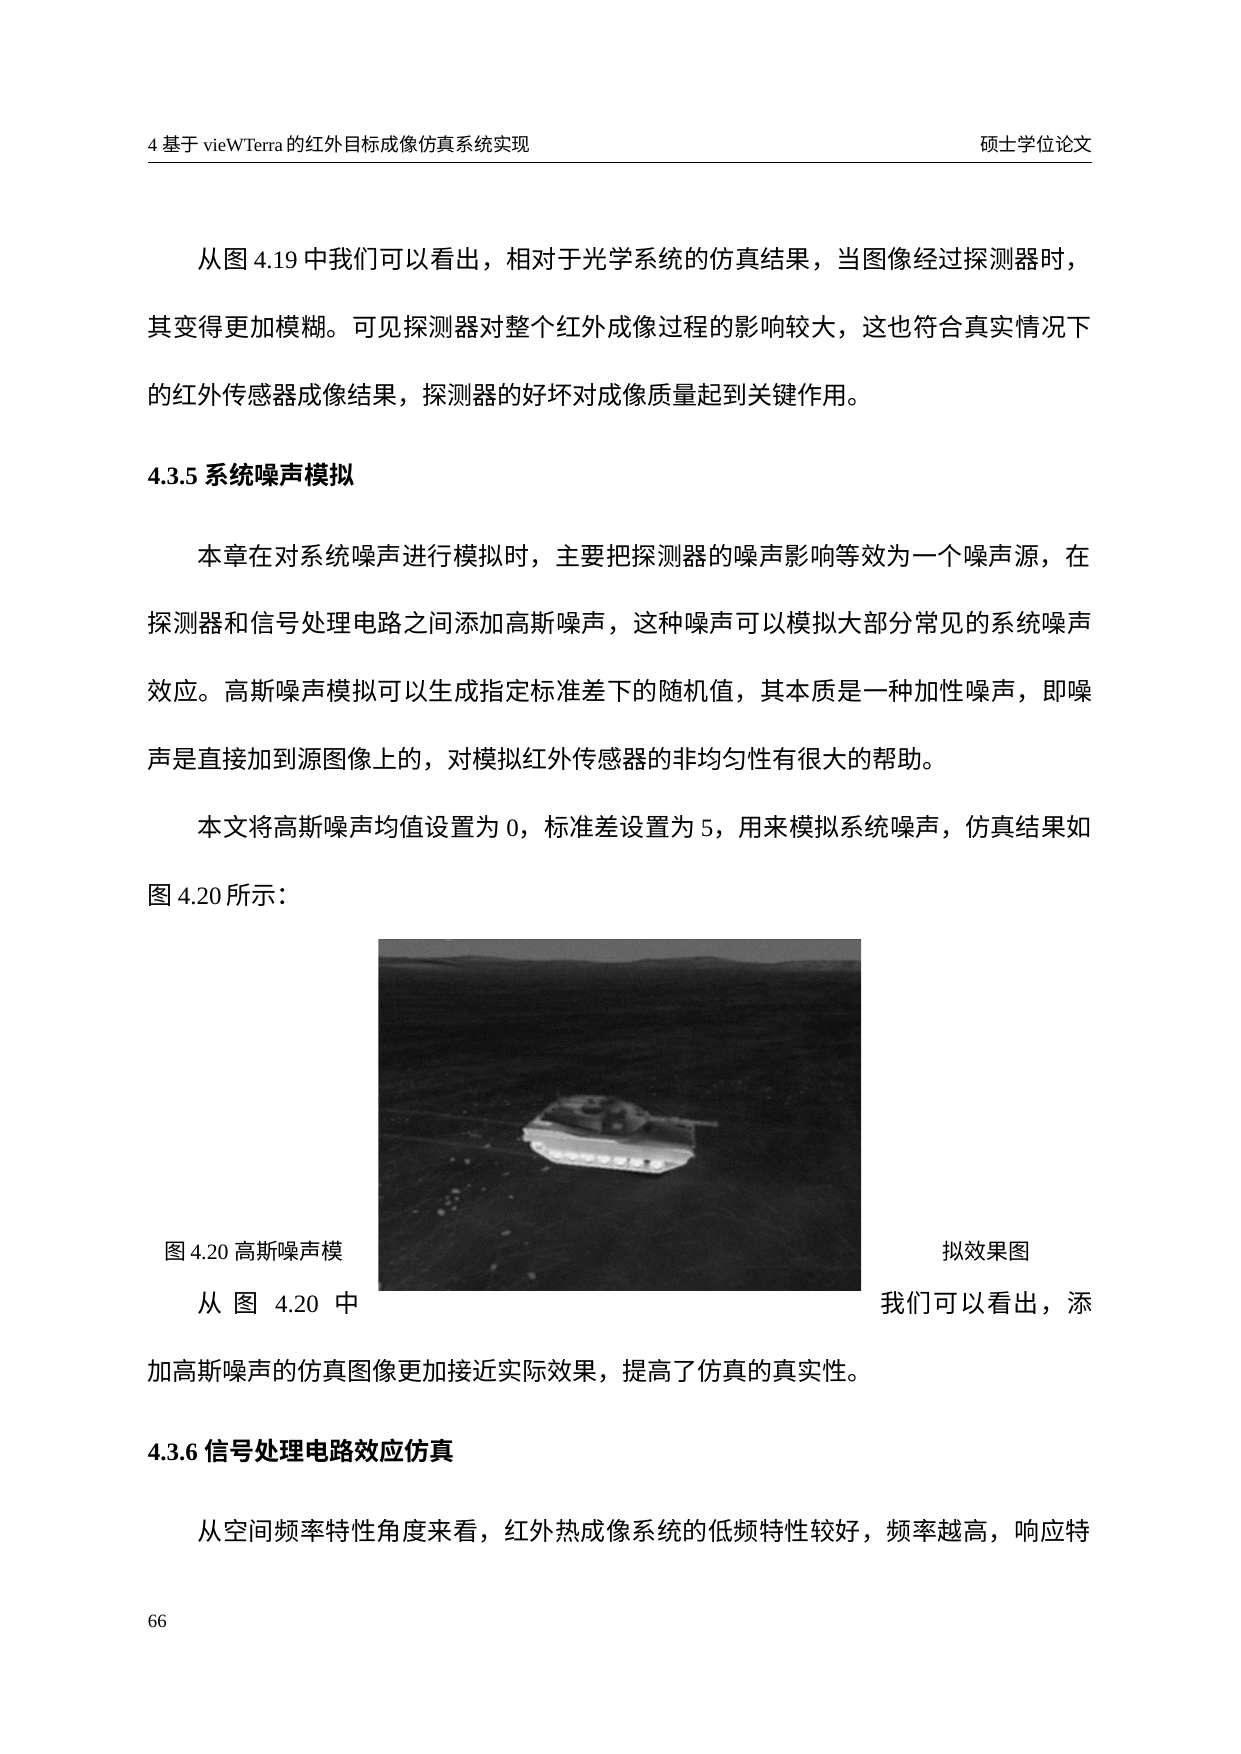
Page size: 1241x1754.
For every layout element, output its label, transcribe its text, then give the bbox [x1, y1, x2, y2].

subtitle 4.3.5 系统噪声模拟 [148, 440, 1092, 508]
picture [376, 939, 861, 1290]
text 本章在对系统噪声进行模拟时，主要把探测器的噪声影响等效为一个噪声源，在探测器和信号处理电路之间添加高斯噪声，这种噪声可以模拟大部分常见的系统噪声效应。高斯噪声模拟可以生成指定标准差下的随机值，其本质是一种加性噪声，即噪声是直接加到源图像上的，对模拟红外传感器的非均匀性有很大的帮助。 [148, 520, 1092, 792]
text 图4.20 高斯噪声模拟效果图 [861, 1233, 1092, 1267]
text 从图4.20中我们可以看出，添加高斯噪声的仿真图像更加接近实际效果，提高了仿真的真实性。 [148, 1267, 1092, 1403]
text 图4.20 高斯噪声模拟效果图 [148, 1233, 376, 1267]
text 本文将高斯噪声均值设置为0，标准差设置为5，用来模拟系统噪声，仿真结果如图4.20所示： [148, 792, 1092, 928]
text 从图4.19中我们可以看出，相对于光学系统的仿真结果，当图像经过探测器时，其变得更加模糊。可见探测器对整个红外成像过程的影响较大，这也符合真实情况下的红外传感器成像结果，探测器的好坏对成像质量起到关键作用。 [148, 223, 1092, 427]
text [148, 1496, 1092, 1564]
subtitle 4.3.6 信号处理电路效应仿真 [148, 1416, 1092, 1483]
